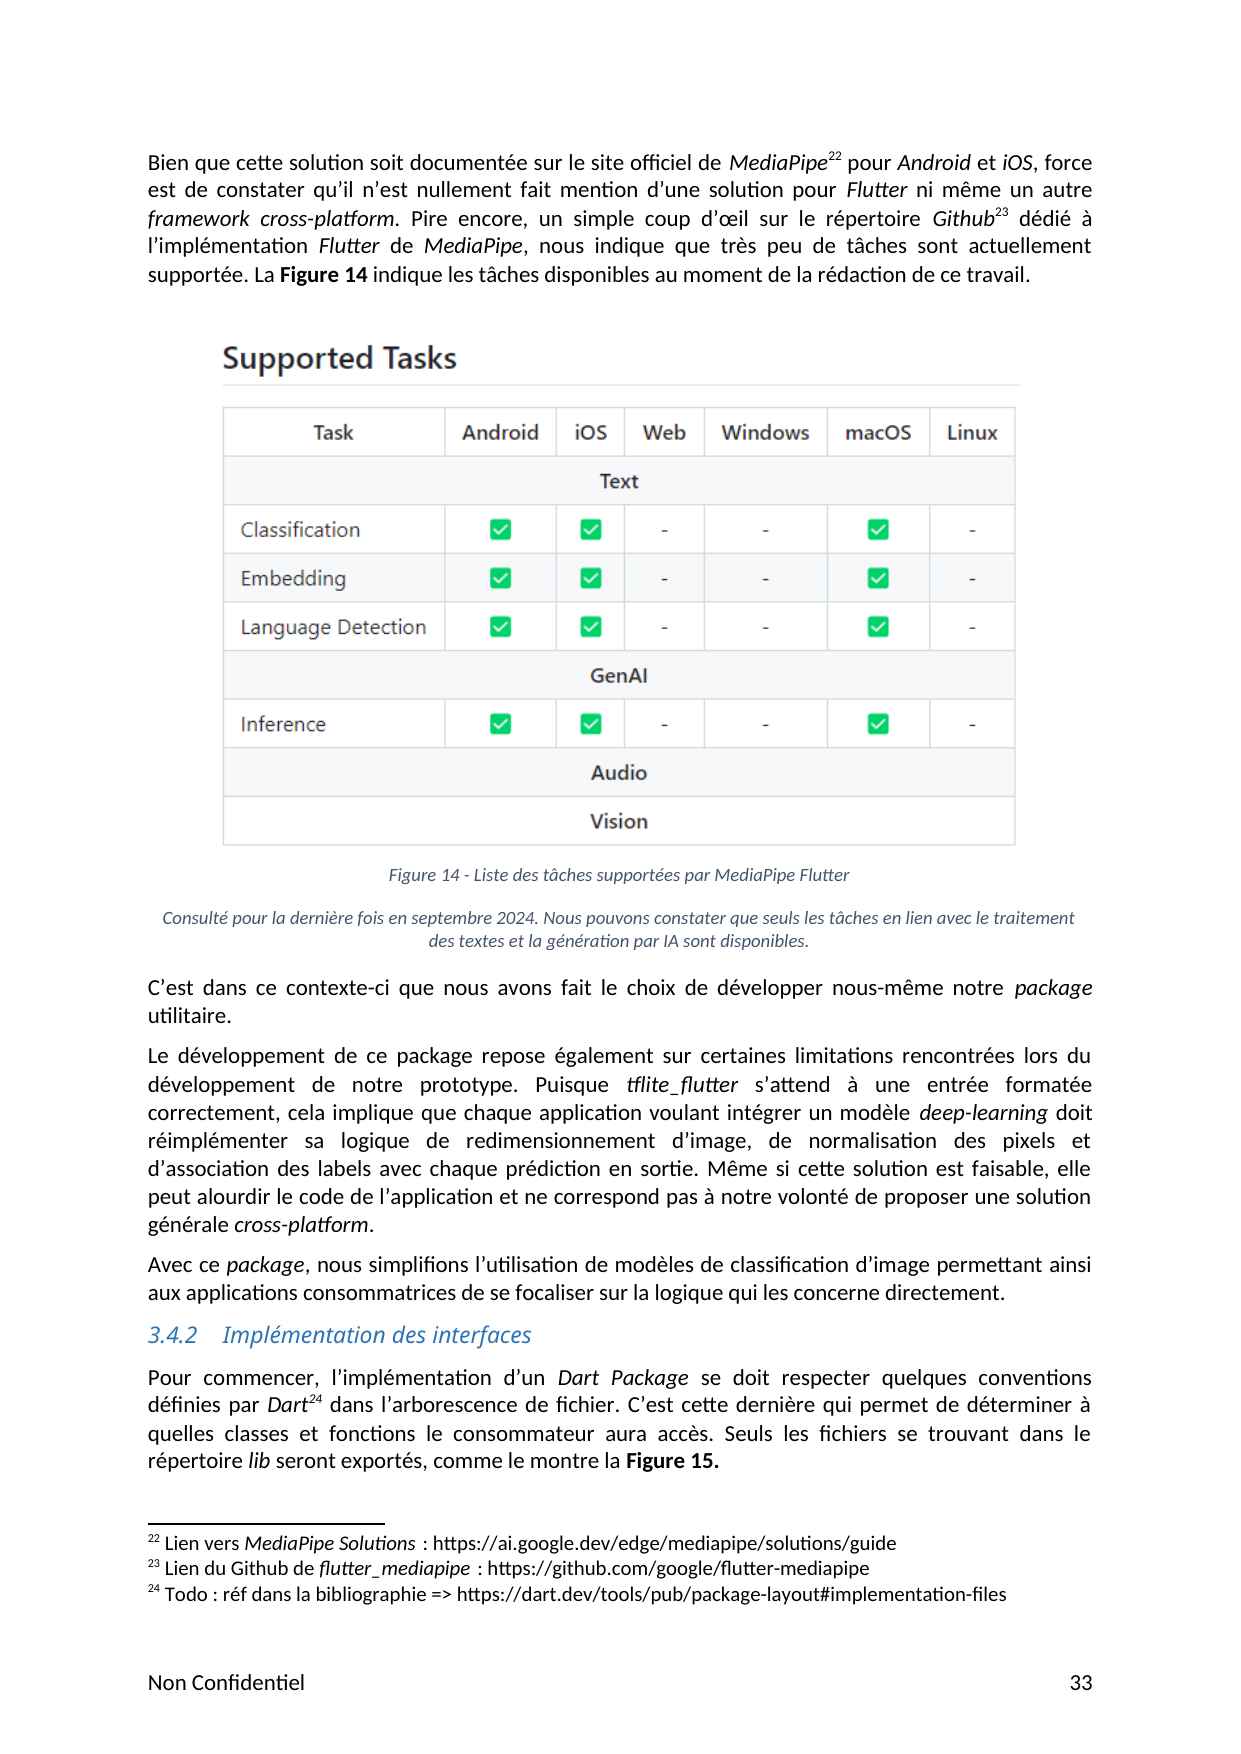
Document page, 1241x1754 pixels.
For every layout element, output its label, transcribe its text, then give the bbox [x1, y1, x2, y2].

text Le développement de ce package repose également sur certaines limitations rencontrées lors du développement de notre prototype. Puisque tflite_flutter s’attend à une entrée formatée correctement, cela implique que chaque application voulant intégrer un modèle deep-learning doit réimplémenter sa logique de redimensionnement d’image, de normalisation des pixels et d’association des labels avec chaque prédiction en sortie. Même si cette solution est faisable, elle peut alourdir le code de l’application et ne correspond pas à notre volonté de proposer une solution générale cross-platform. [148, 1042, 1093, 1238]
text Avec ce package, nous simplifions l’utilisation de modèles de classification d’image permettant ainsi aux applications consommatrices de se focaliser sur la logique qui les concerne directement. [148, 1250, 1093, 1306]
text Figure - Liste des tâches supportées par MediaPipe Flutter [148, 863, 1093, 886]
subtitle Implémentation des interfaces [148, 1319, 1093, 1350]
picture [219, 340, 1021, 851]
text Consulté pour la dernière fois en septembre 2024. Nous pouvons constater que seuls les tâches en lien avec le traitement des textes et la génération par IA sont disponibles. [148, 906, 1093, 952]
text Pour commencer, l’implémentation d’un Dart Package se doit respecter quelques conventions définies par Dart dans l’arborescence de fichier. C’est cette dernière qui permet de déterminer à quelles classes et fonctions le consommateur aura accès. Seuls les fichiers se trouvant dans le répertoire lib seront exportés, comme le montre la Figure 15. [148, 1363, 1093, 1475]
text C’est dans ce contexte-ci que nous avons fait le choix de développer nous-même notre package utilitaire. [148, 973, 1093, 1029]
text Bien que cette solution soit documentée sur le site officiel de MediaPipe pour Android et iOS, force est de constater qu’il n’est nullement fait mention d’une solution pour Flutter ni même un autre framework cross-platform. Pire encore, un simple coup d’œil sur le répertoire Github dédié à l’implémentation Flutter de MediaPipe, nous indique que très peu de tâches sont actuellement supportée. La Figure 14 indique les tâches disponibles au moment de la rédaction de ce travail. [148, 148, 1093, 288]
